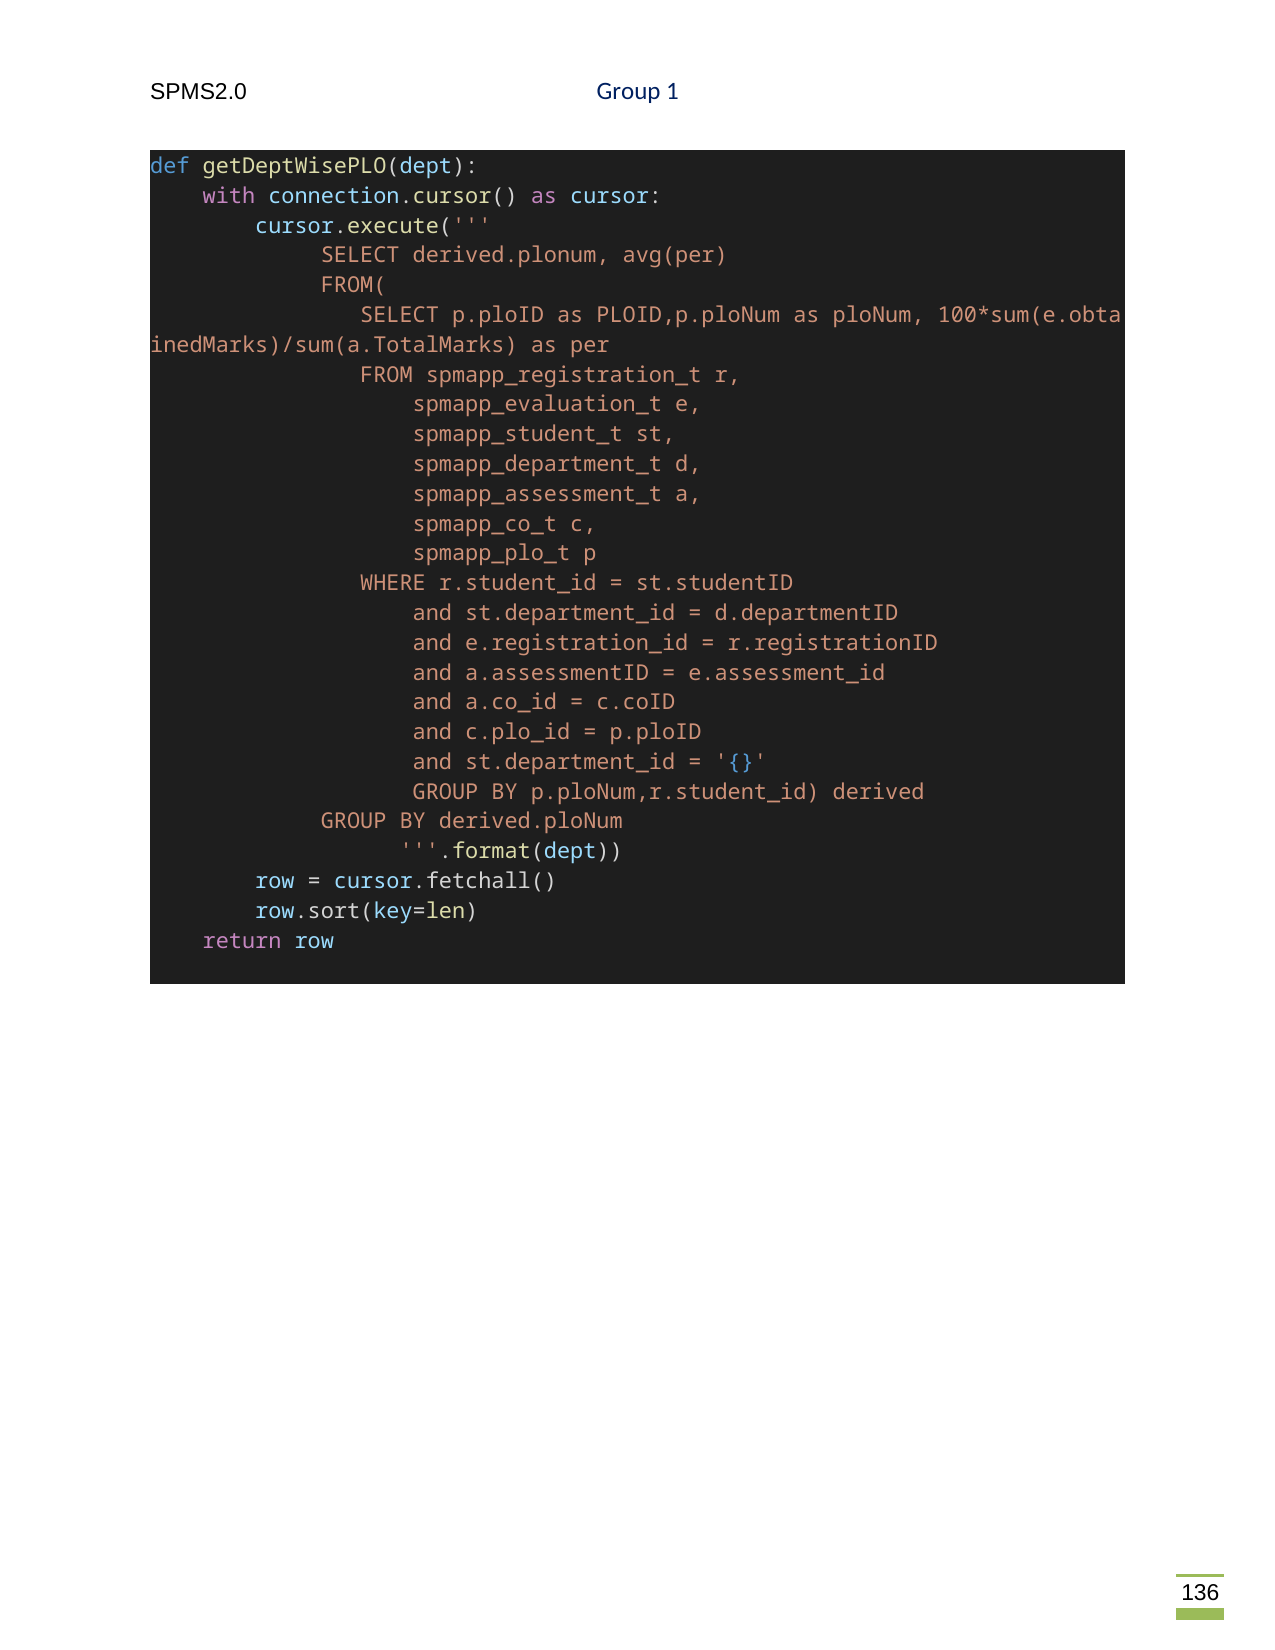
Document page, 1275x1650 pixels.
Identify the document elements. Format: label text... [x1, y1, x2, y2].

text and c.plo_id = p.ploID [150, 716, 1125, 746]
text FROM spmapp_registration_t r, [150, 358, 1125, 388]
text with connection.cursor() as cursor: [150, 180, 1125, 209]
text and st.department_id = d.departmentID [150, 597, 1125, 627]
text def getDeptWisePLO(dept): [150, 150, 1125, 180]
text cursor.execute(''' [150, 209, 1125, 239]
text row = cursor.fetchall() [150, 865, 1125, 895]
text spmapp_department_t d, [150, 448, 1125, 478]
text spmapp_student_t st, [150, 418, 1125, 448]
text and e.registration_id = r.registrationID [150, 627, 1125, 656]
text and st.department_id = '{}' [150, 746, 1125, 776]
text spmapp_co_t c, [150, 507, 1125, 537]
text and a.assessmentID = e.assessment_id [150, 656, 1125, 686]
text spmapp_evaluation_t e, [150, 388, 1125, 418]
text FROM( [150, 269, 1125, 299]
text SELECT derived.plonum, avg(per) [150, 239, 1125, 269]
text WHERE r.student_id = st.studentID [150, 567, 1125, 597]
text return row [150, 924, 1125, 954]
text GROUP BY derived.ploNum [150, 805, 1125, 835]
text '''.format(dept)) [150, 835, 1125, 865]
text and a.co_id = c.coID [150, 686, 1125, 716]
text SELECT p.ploID as PLOID,p.ploNum as ploNum, 100*sum(e.obtainedMarks)/sum(a.TotalMarks) as per [150, 299, 1125, 358]
text spmapp_plo_t p [150, 537, 1125, 567]
text GROUP BY p.ploNum,r.student_id) derived [150, 776, 1125, 805]
text row.sort(key=len) [150, 895, 1125, 924]
text spmapp_assessment_t a, [150, 478, 1125, 507]
